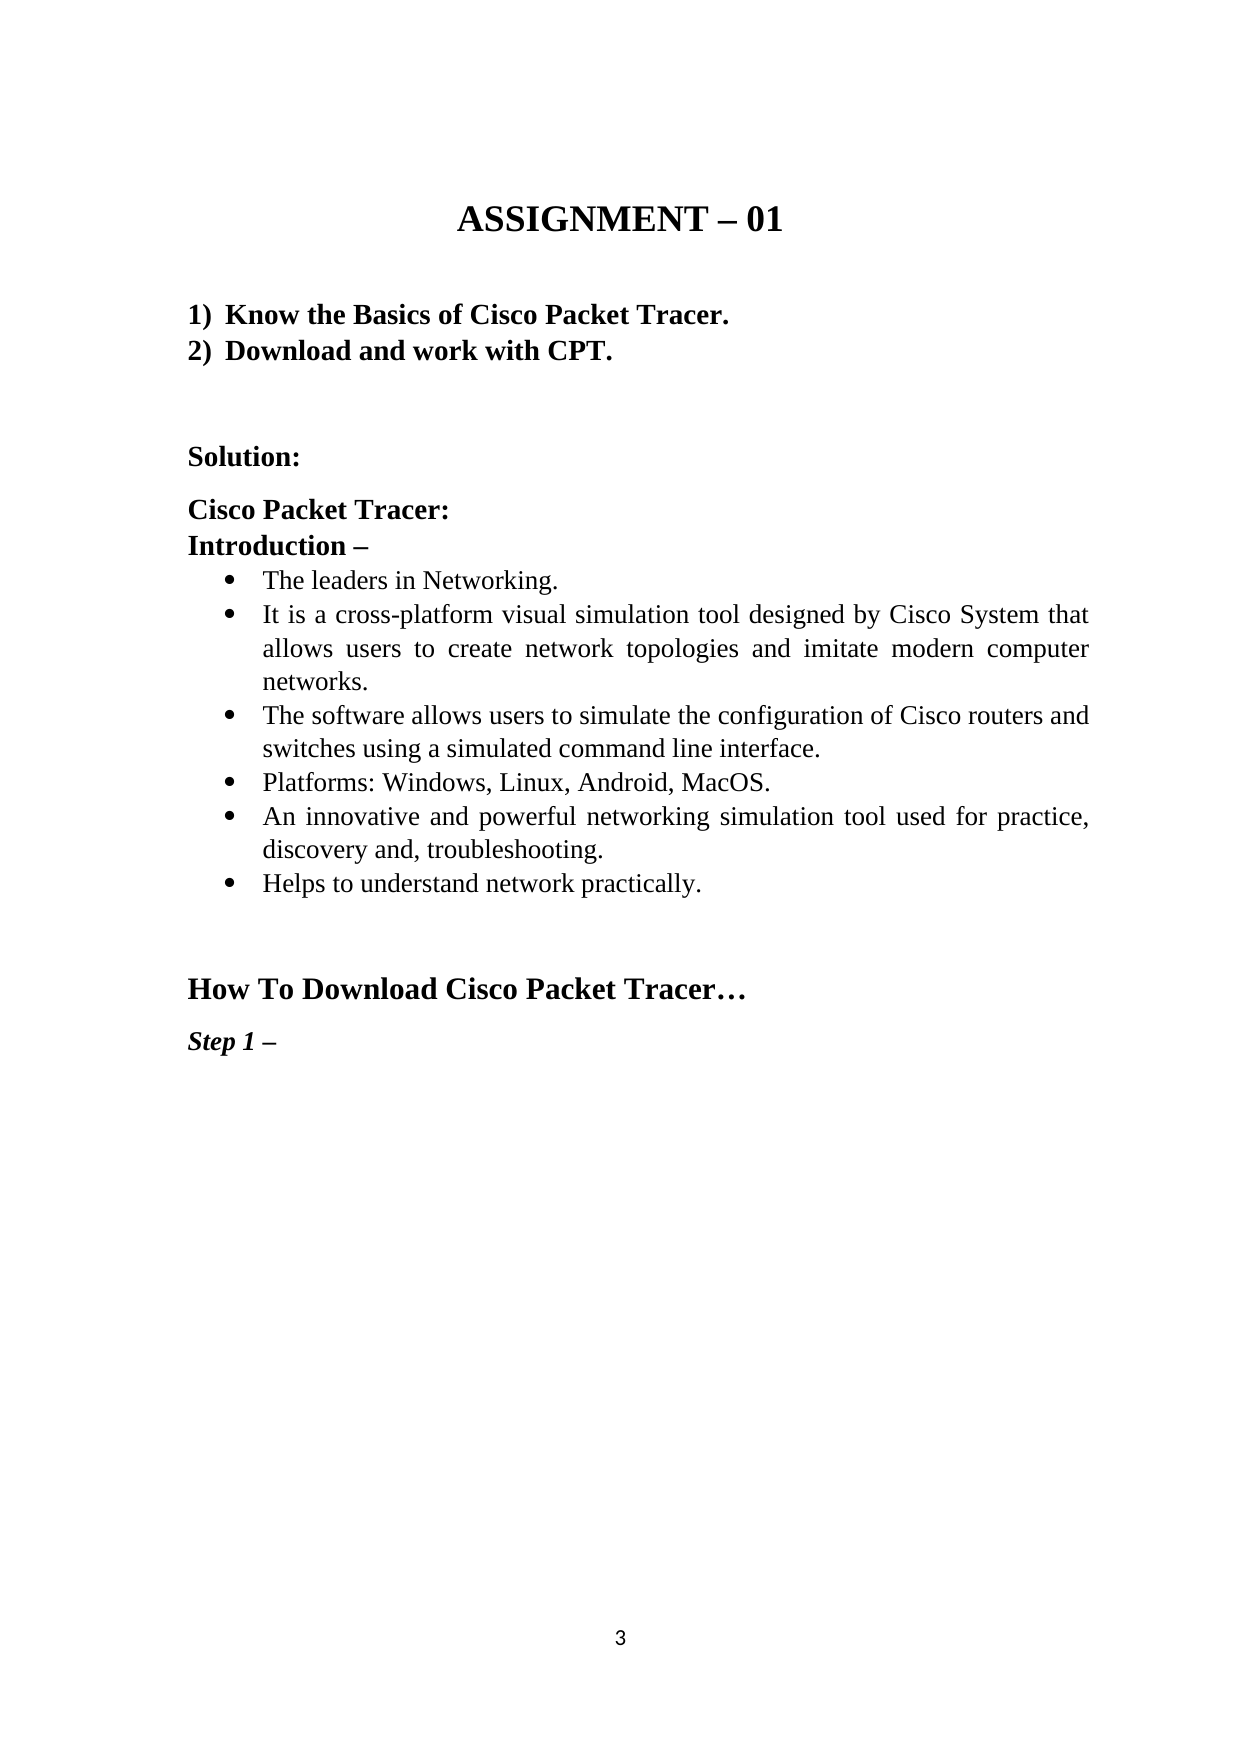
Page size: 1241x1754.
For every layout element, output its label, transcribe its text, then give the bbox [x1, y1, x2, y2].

text Solution: [187, 439, 1090, 473]
text Introduction – [187, 528, 1090, 562]
text How To Download Cisco Packet Tracer… [187, 970, 1090, 1006]
text ASSIGNMENT – 01 [150, 197, 1090, 240]
list Platforms: Windows, Linux, Android, MacOS. [225, 766, 1090, 797]
list Know the Basics of Cisco Packet Tracer. [187, 297, 1090, 331]
text Step 1 – [187, 1026, 1090, 1057]
list The software allows users to simulate the configuration of Cisco routers and switches using a simulated command line interface. [225, 699, 1090, 763]
text Cisco Packet Tracer: [187, 492, 1090, 526]
list An innovative and powerful networking simulation tool used for practice, discovery and, troubleshooting. [225, 800, 1090, 864]
list The leaders in Networking. [225, 564, 1090, 596]
list Helps to understand network practically. [225, 867, 1090, 898]
list It is a cross-platform visual simulation tool designed by Cisco System that allows users to create network topologies and imitate modern computer networks. [225, 598, 1090, 696]
list Download and work with CPT. [187, 333, 1090, 367]
